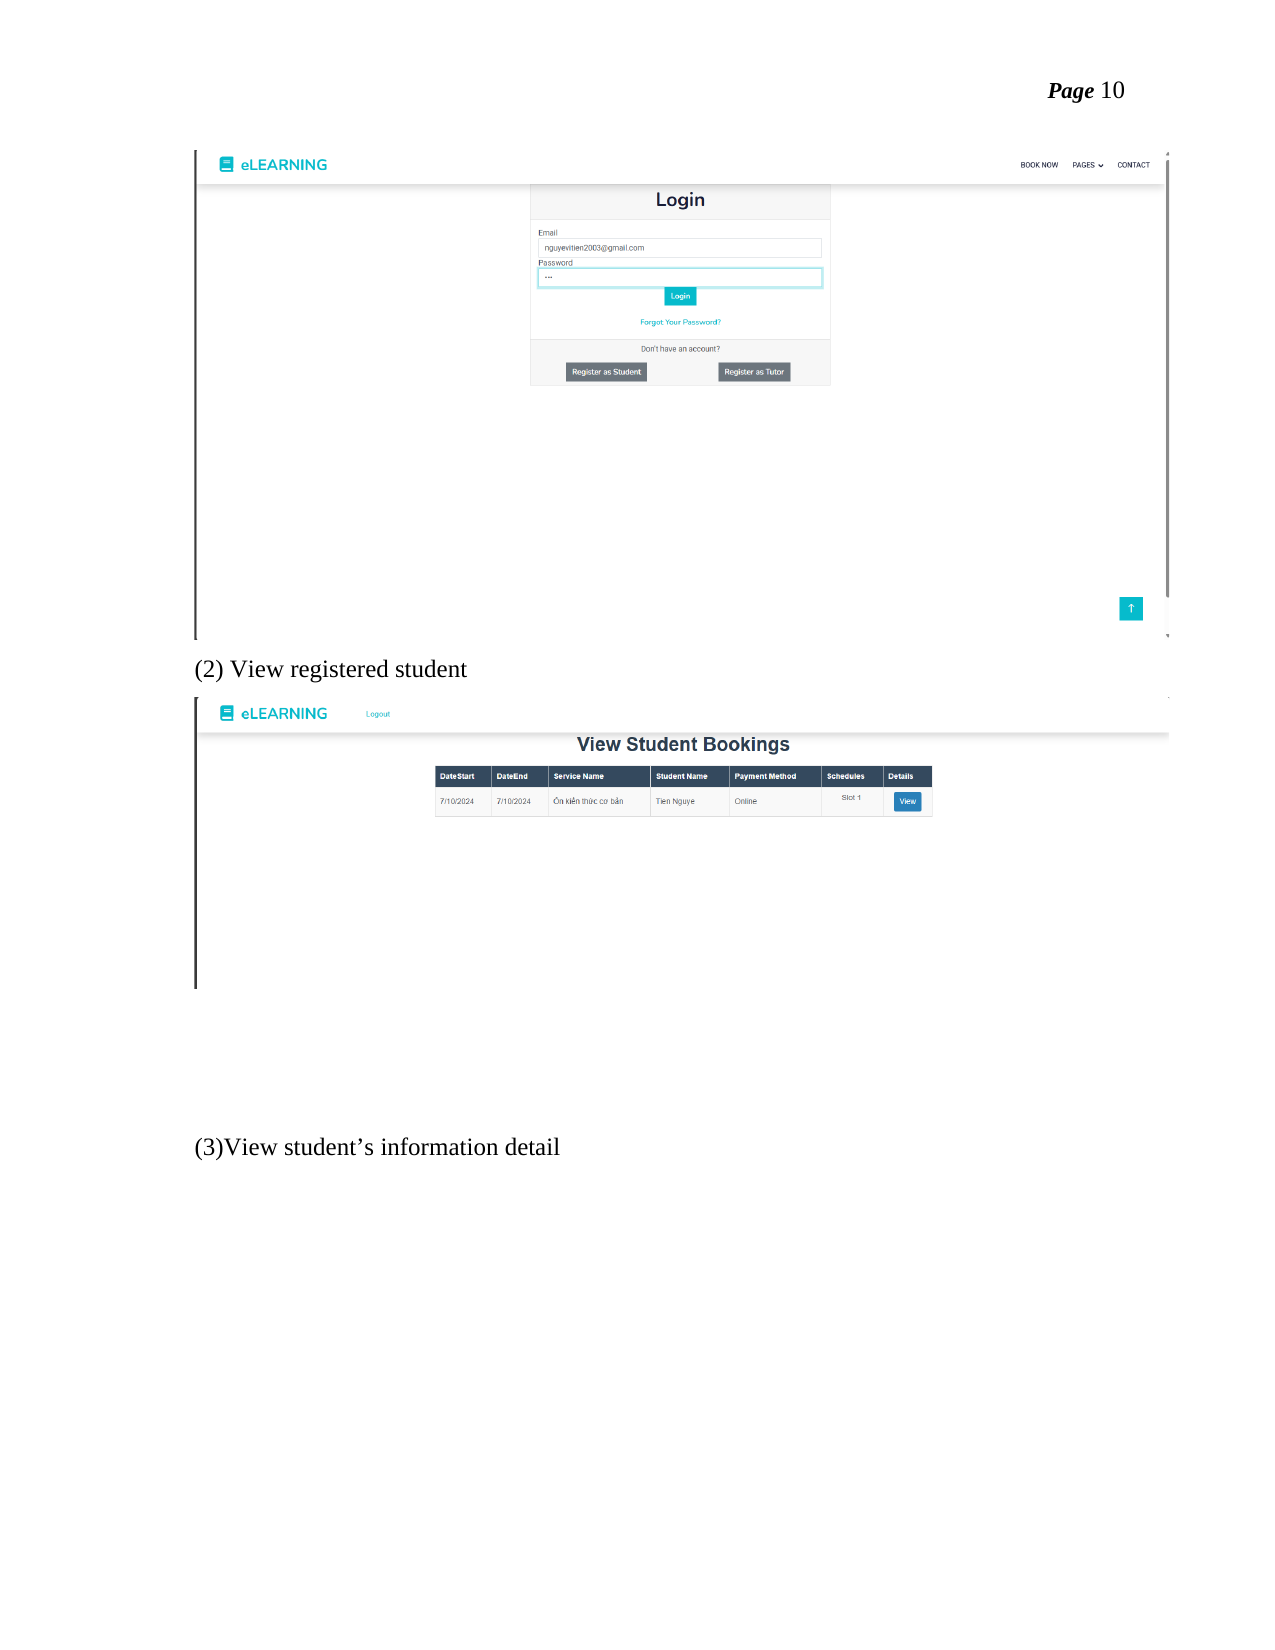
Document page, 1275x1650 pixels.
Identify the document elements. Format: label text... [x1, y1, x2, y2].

text (3)View student’s information detail [194, 1132, 1125, 1161]
picture [194, 150, 1170, 640]
text (2) View registered student [194, 654, 1125, 683]
picture [194, 697, 1170, 989]
